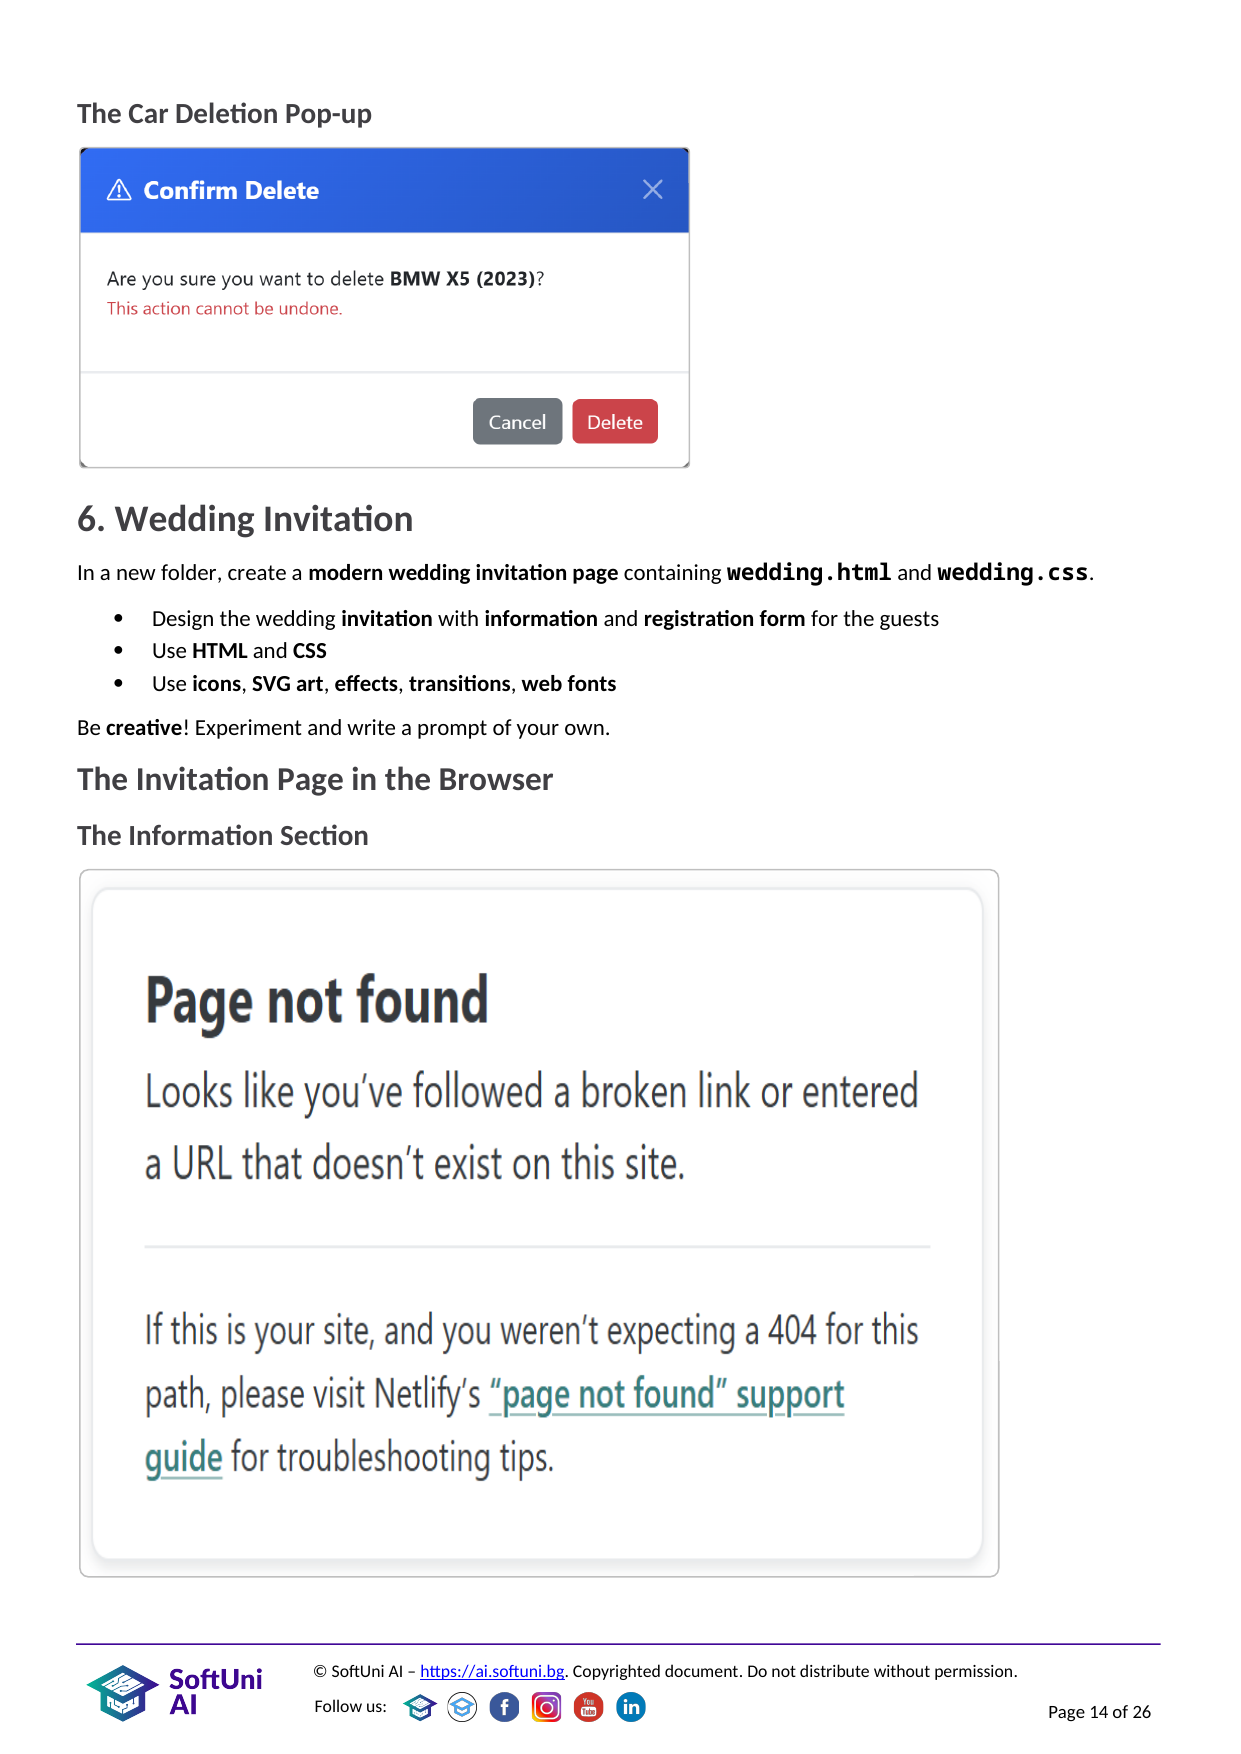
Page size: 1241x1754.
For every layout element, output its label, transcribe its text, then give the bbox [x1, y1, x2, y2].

picture [531, 1692, 562, 1722]
picture [83, 1663, 265, 1723]
picture [489, 1692, 519, 1722]
picture [637, 1692, 646, 1701]
picture [81, 871, 997, 1576]
picture [616, 1713, 625, 1722]
picture [616, 1692, 625, 1701]
picture [447, 1692, 477, 1722]
picture [637, 1713, 646, 1722]
picture [630, 1704, 639, 1714]
list Design the wedding invitation with information and registration form for the guests [114, 604, 1163, 632]
text In a new folder, create a modern wedding invitation page containing wedding.html and wedding.css. [77, 556, 1163, 587]
list Use icons, SVG art, effects, transitions, web fonts [114, 669, 1163, 697]
picture [573, 1692, 604, 1722]
list Use HTML and CSS [114, 636, 1163, 664]
subtitle The Car Deletion Pop-up [77, 95, 1163, 131]
subtitle Wedding Invitation [77, 495, 1163, 541]
picture [401, 1693, 439, 1722]
picture [81, 149, 688, 466]
text Be creative! Experiment and write a prompt of your own. [77, 713, 1163, 741]
subtitle The Invitation Page in the Browser [77, 758, 1163, 799]
subtitle The Information Section [77, 817, 1163, 853]
